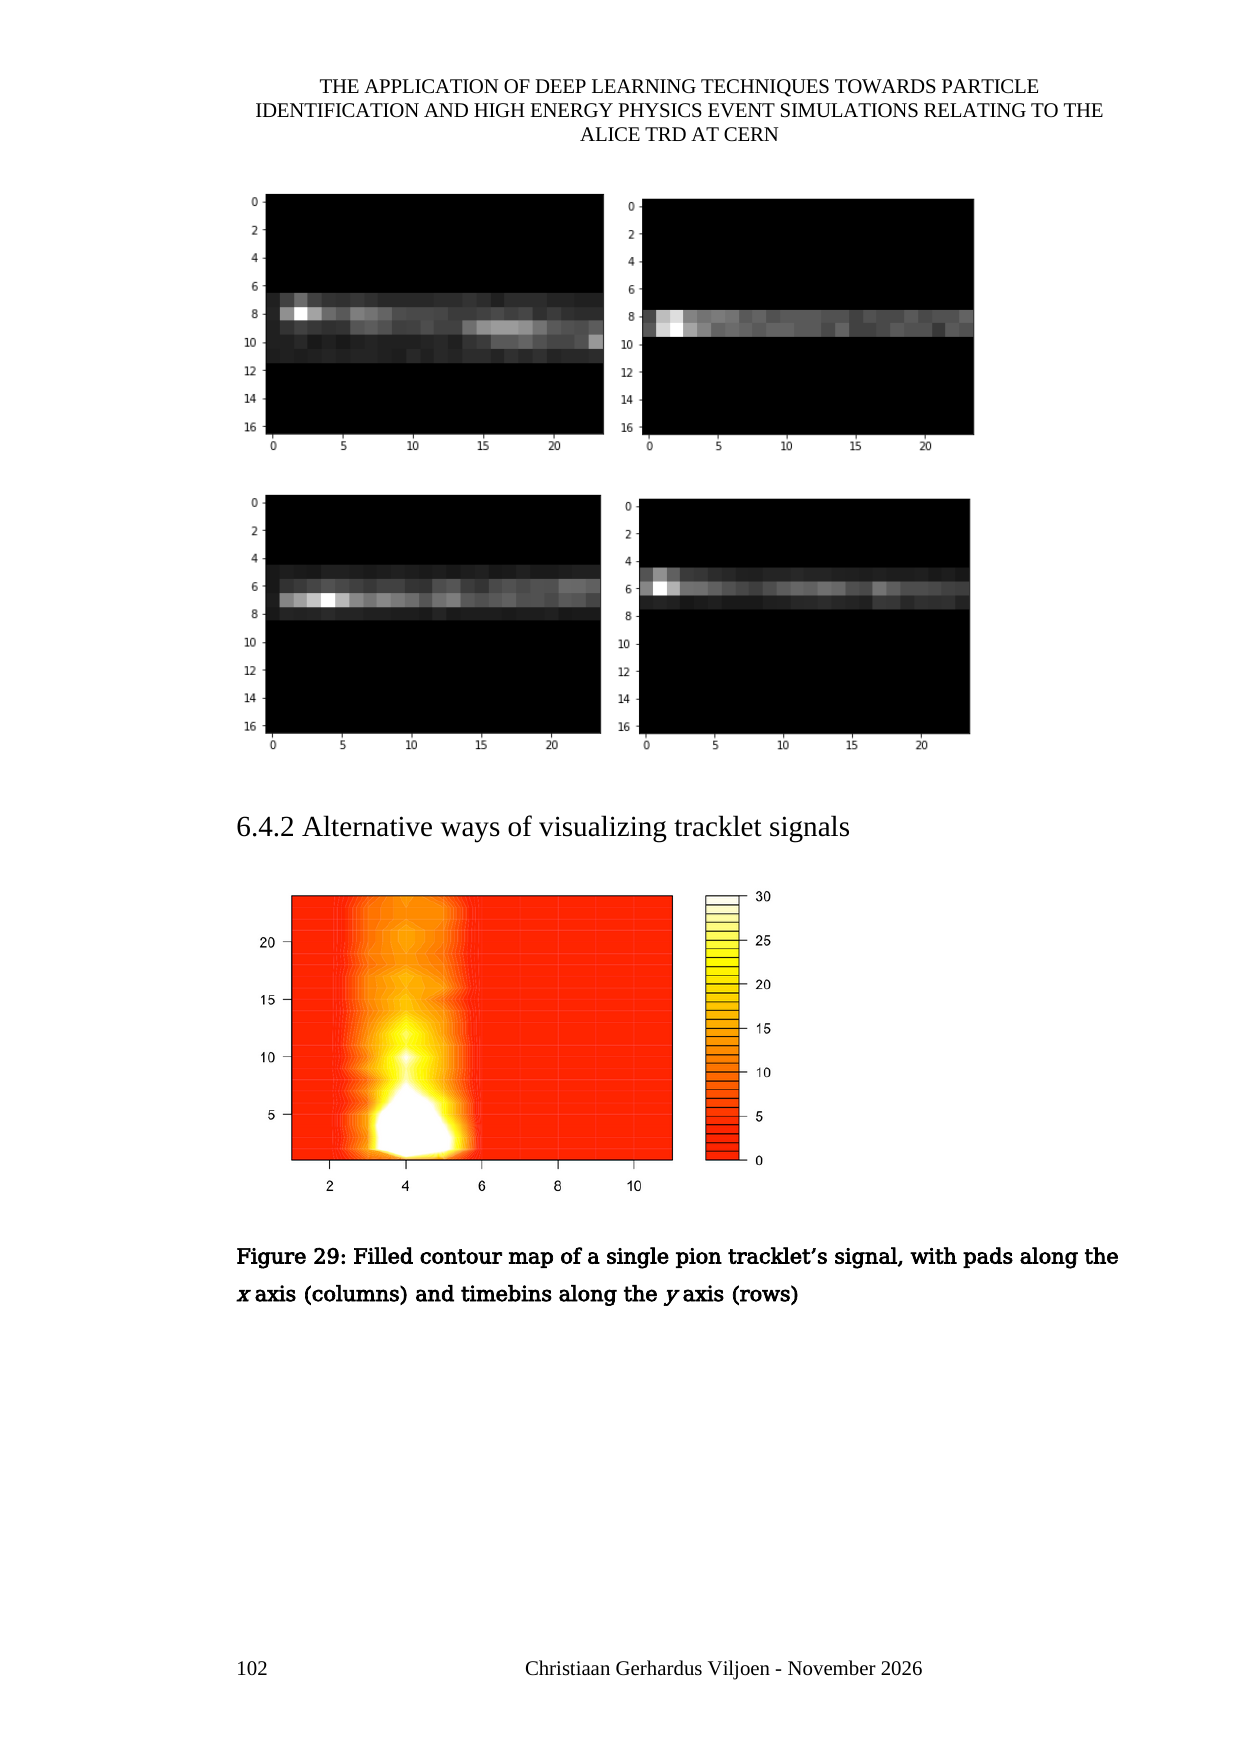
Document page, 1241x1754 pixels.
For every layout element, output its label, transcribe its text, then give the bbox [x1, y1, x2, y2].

picture [236, 183, 984, 460]
subtitle Alternative ways of visualizing tracklet signals [236, 809, 1122, 842]
picture [236, 484, 980, 759]
picture [236, 855, 799, 1218]
